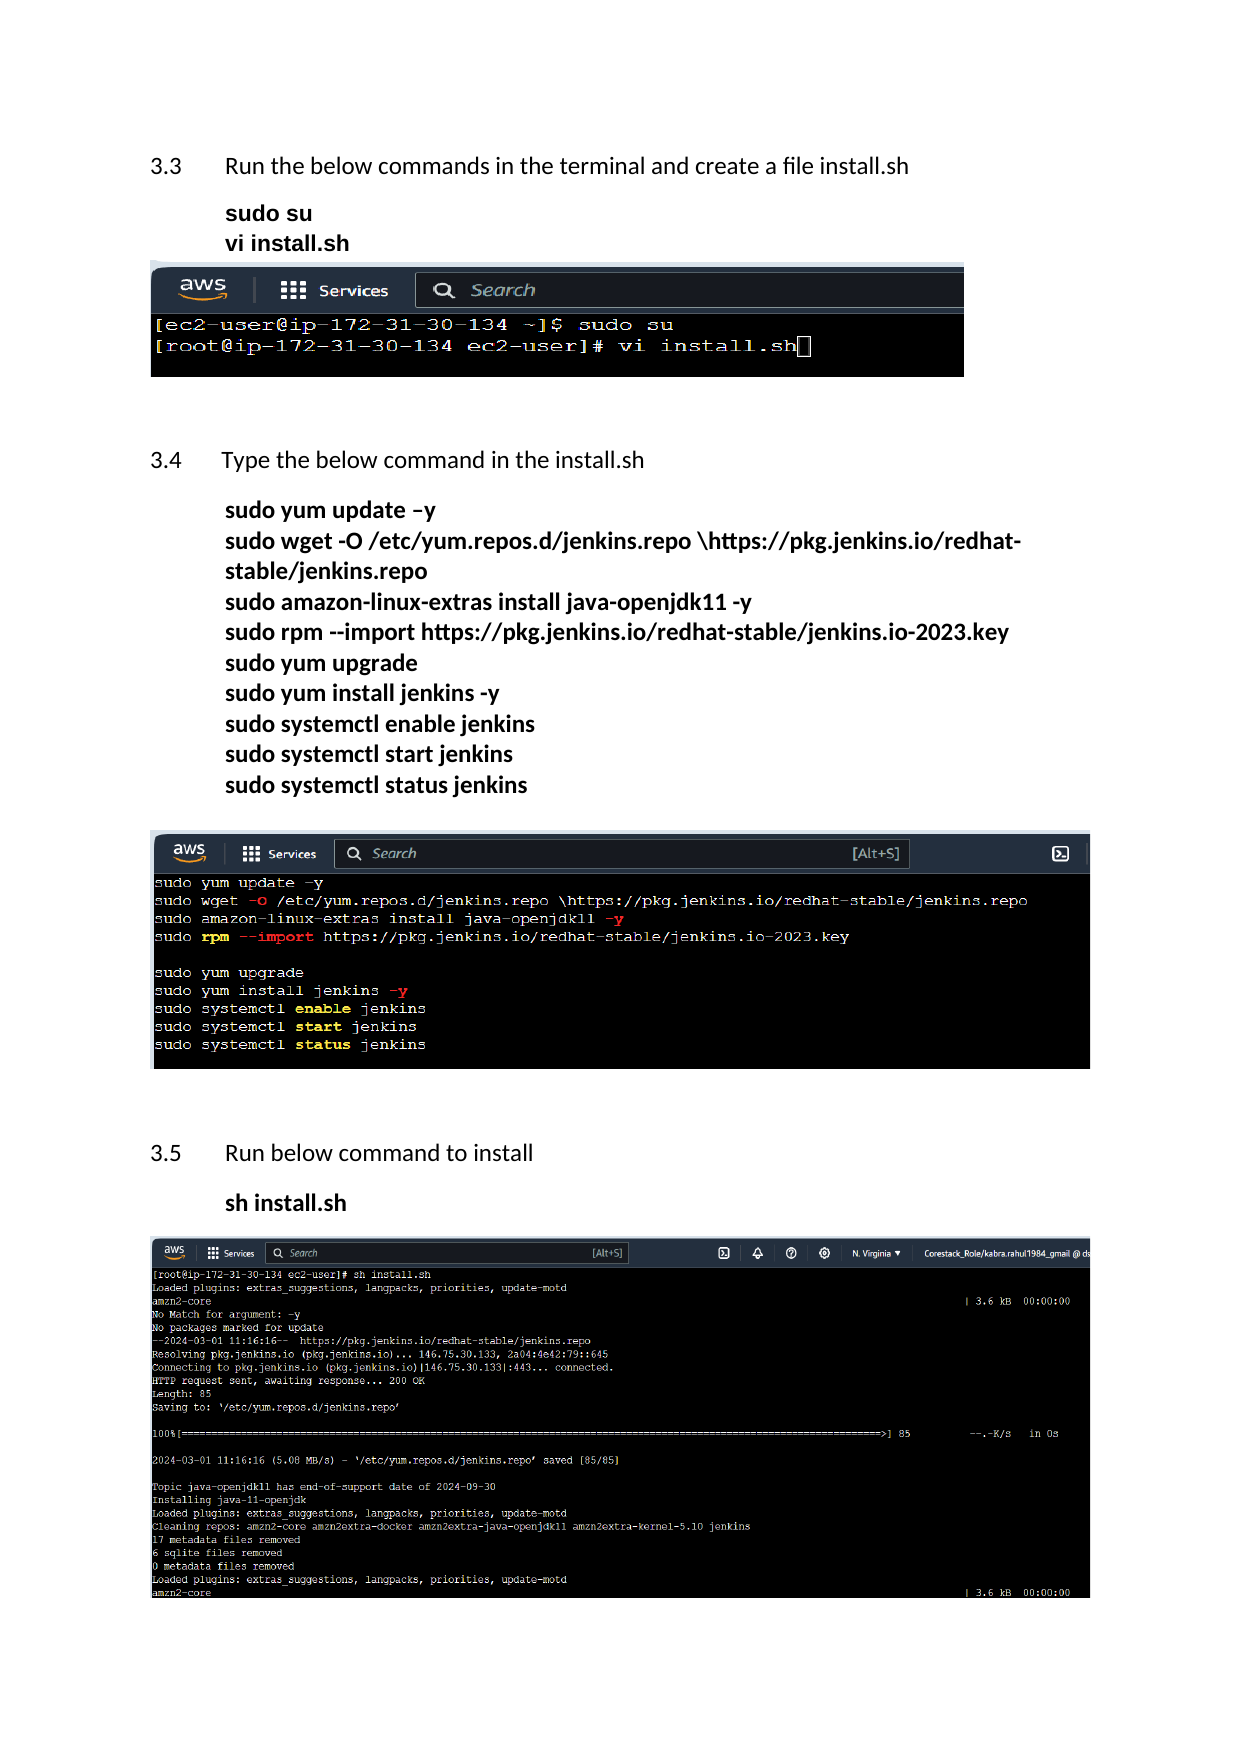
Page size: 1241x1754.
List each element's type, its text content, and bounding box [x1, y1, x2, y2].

text sudo systemctl start jenkins [225, 738, 1090, 769]
picture [150, 830, 1091, 1069]
text 3.3 Run the below commands in the terminal and create a file install.sh [150, 150, 1090, 181]
text 3.4 Type the below command in the install.sh [150, 445, 1090, 475]
text vi install.sh [150, 230, 1090, 256]
text sudo yum upgrade [225, 647, 1090, 677]
text sudo yum update –y [225, 494, 1090, 525]
text sudo rpm --import https://pkg.jenkins.io/redhat-stable/jenkins.io-2023.key [225, 616, 1090, 647]
text sh install.sh [150, 1187, 1090, 1217]
text sudo wget -O /etc/yum.repos.d/jenkins.repo \https://pkg.jenkins.io/redhat-stable/jenkins.repo [225, 525, 1090, 586]
picture [150, 260, 964, 377]
text 3.5 Run below command to install [150, 1137, 1090, 1168]
text sudo su [150, 199, 1090, 226]
text sudo yum install jenkins -y [225, 677, 1090, 708]
picture [150, 1236, 1091, 1598]
text sudo systemctl enable jenkins [225, 708, 1090, 738]
text sudo amazon-linux-extras install java-openjdk11 -y [225, 586, 1090, 616]
text sudo systemctl status jenkins [225, 769, 1090, 799]
